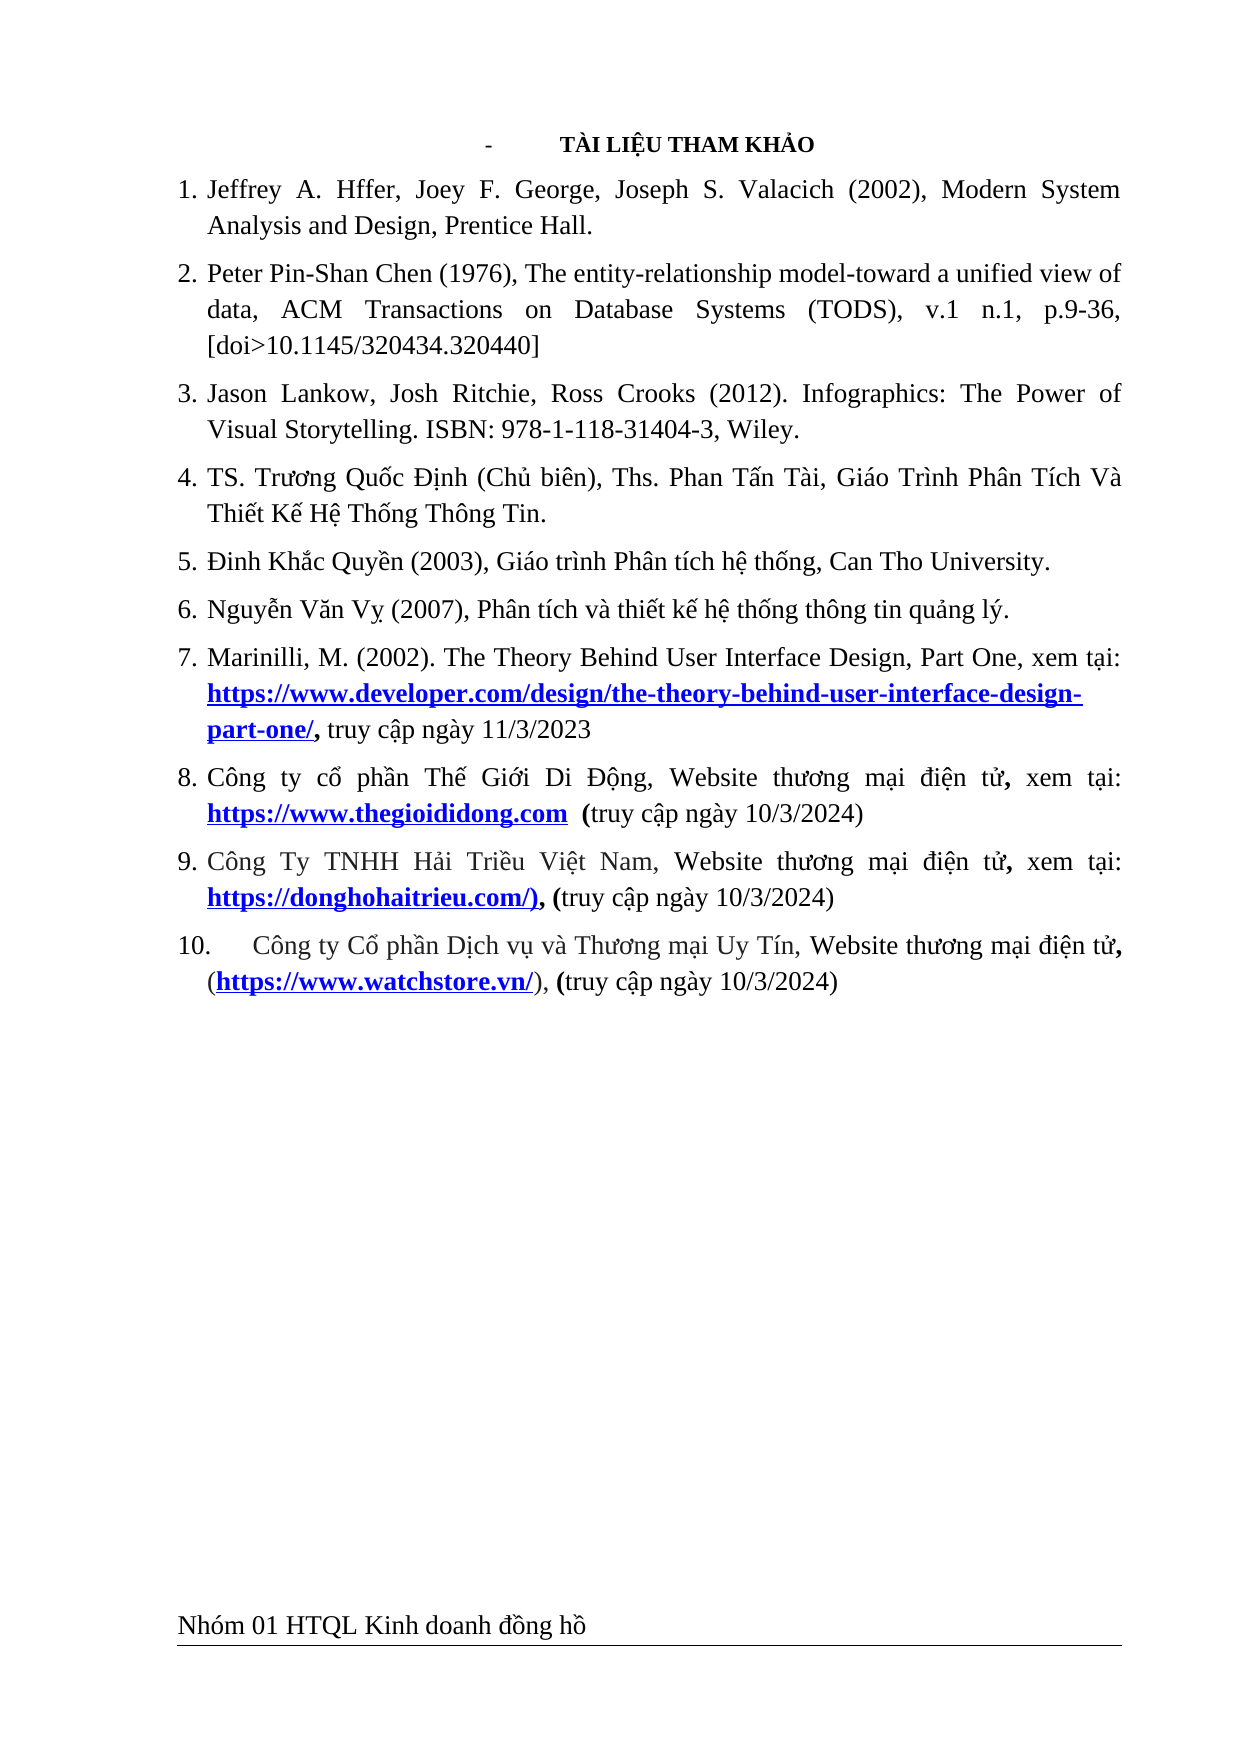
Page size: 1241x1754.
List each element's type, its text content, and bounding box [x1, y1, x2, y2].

subtitle TÀI LIỆU THAM KHẢO [177, 131, 1122, 157]
list Nguyễn Văn Vỵ (2007), Phân tích và thiết kế hệ thống thông tin quảng lý. [177, 593, 1122, 624]
list TS. Trương Quốc Định (Chủ biên), Ths. Phan Tấn Tài, Giáo Trình Phân Tích Và Thiết Kế Hệ Thống Thông Tin. [177, 461, 1122, 528]
list Công ty Cổ phần Dịch vụ và Thương mại Uy Tín, Website thương mại điện tử, (https://www.watchstore.vn/), (truy cập ngày 10/3/2024) [177, 929, 1122, 996]
list Jason Lankow, Josh Ritchie, Ross Crooks (2012). Infographics: The Power of Visual Storytelling. ISBN: 978-1-118-31404-3, Wiley. [177, 377, 1122, 444]
list Công ty cổ phần Thế Giới Di Động, Website thương mại điện tử, xem tại: https://www.thegioididong.com (truy cập ngày 10/3/2024) [177, 761, 1122, 828]
list Marinilli, M. (2002). The Theory Behind User Interface Design, Part One, xem tại: https://www.developer.com/design/the-theory-behind-user-interface-design-part-one/, truy cập ngày 11/3/2023 [177, 641, 1122, 744]
list Peter Pin-Shan Chen (1976), The entity-relationship model-toward a unified view of data, ACM Transactions on Database Systems (TODS), v.1 n.1, p.9-36, [doi>10.1145/320434.320440] [177, 257, 1122, 360]
list Đinh Khắc Quyền (2003), Giáo trình Phân tích hệ thống, Can Tho University. [177, 545, 1122, 576]
list Công Ty TNHH Hải Triều Việt Nam, Website thương mại điện tử, xem tại: https://donghohaitrieu.com/), (truy cập ngày 10/3/2024) [177, 845, 1122, 912]
list Jeffrey A. Hffer, Joey F. George, Joseph S. Valacich (2002), Modern System Analysis and Design, Prentice Hall. [177, 173, 1122, 240]
